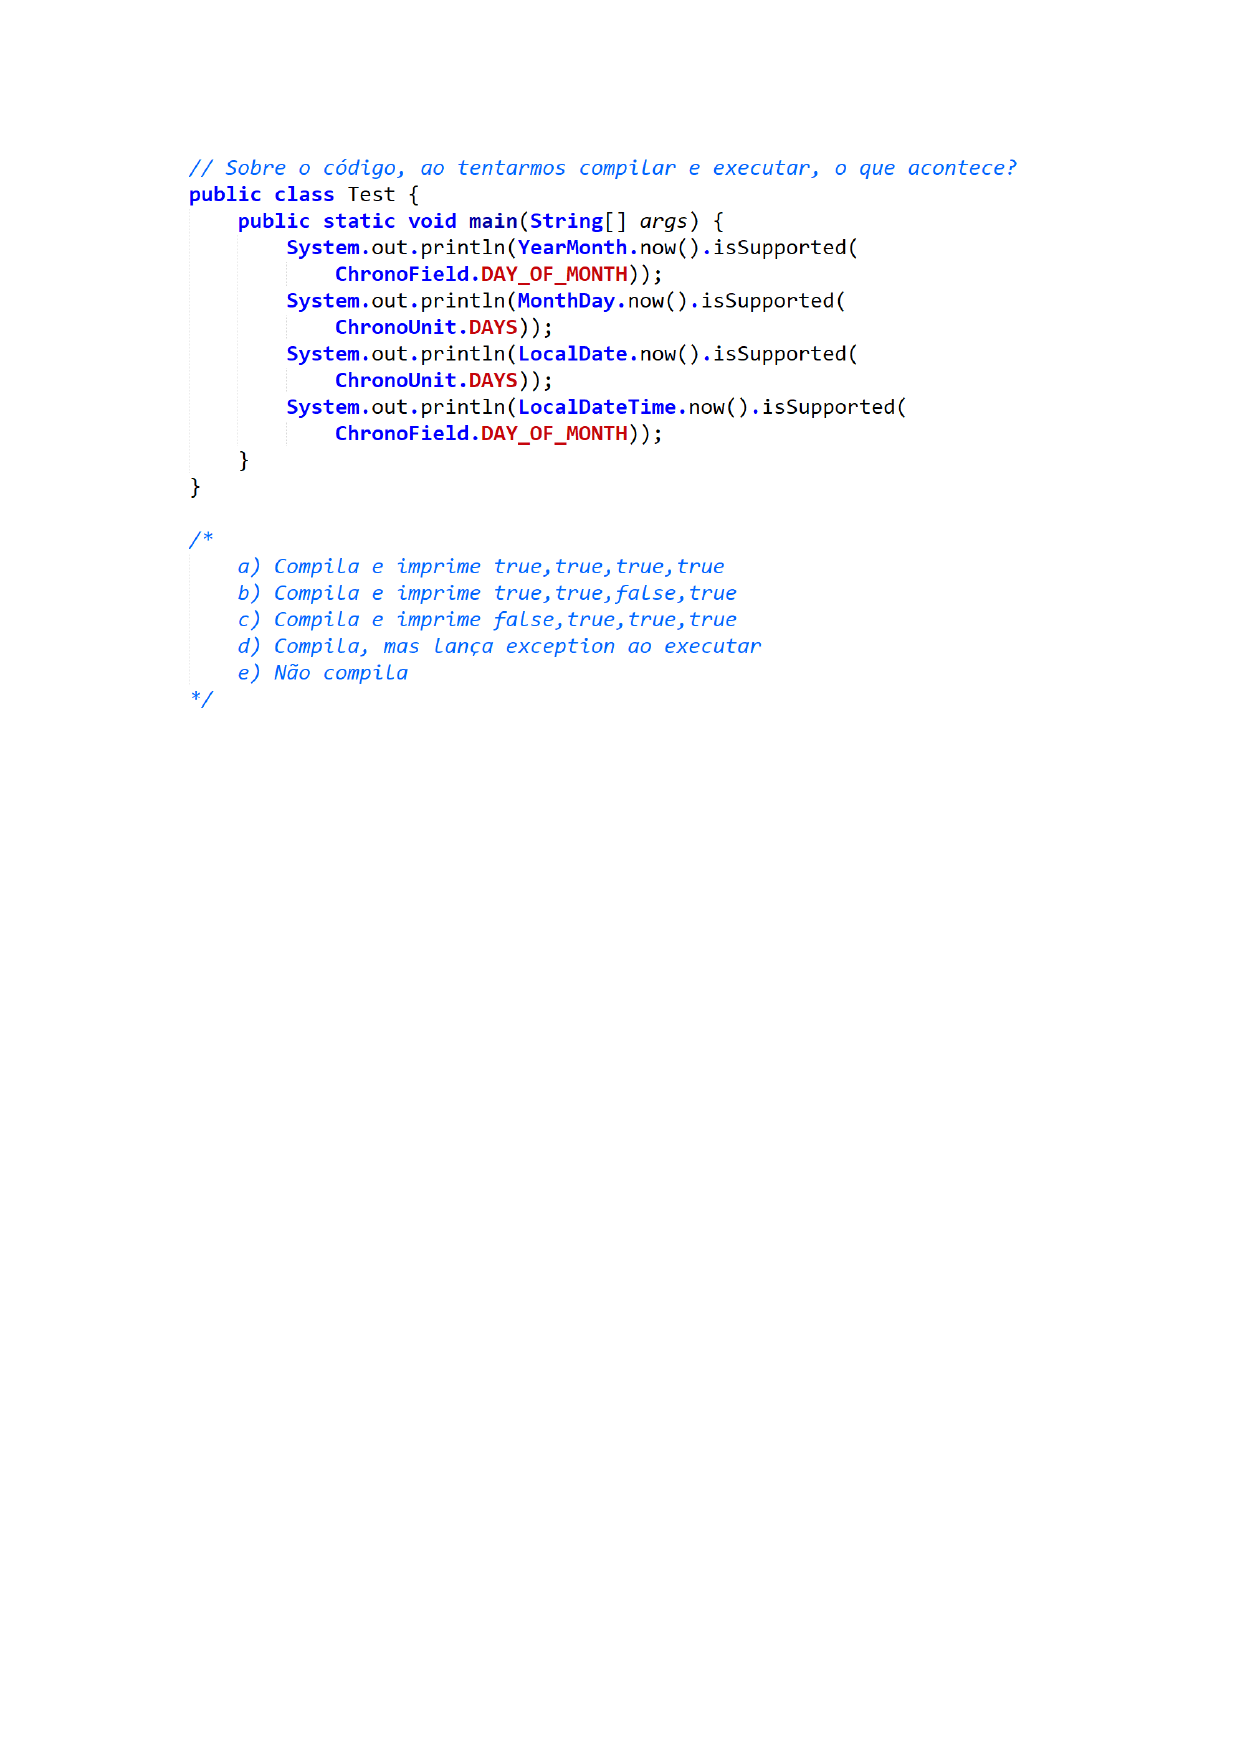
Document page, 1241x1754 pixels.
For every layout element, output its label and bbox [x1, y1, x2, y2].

picture [177, 147, 1063, 715]
